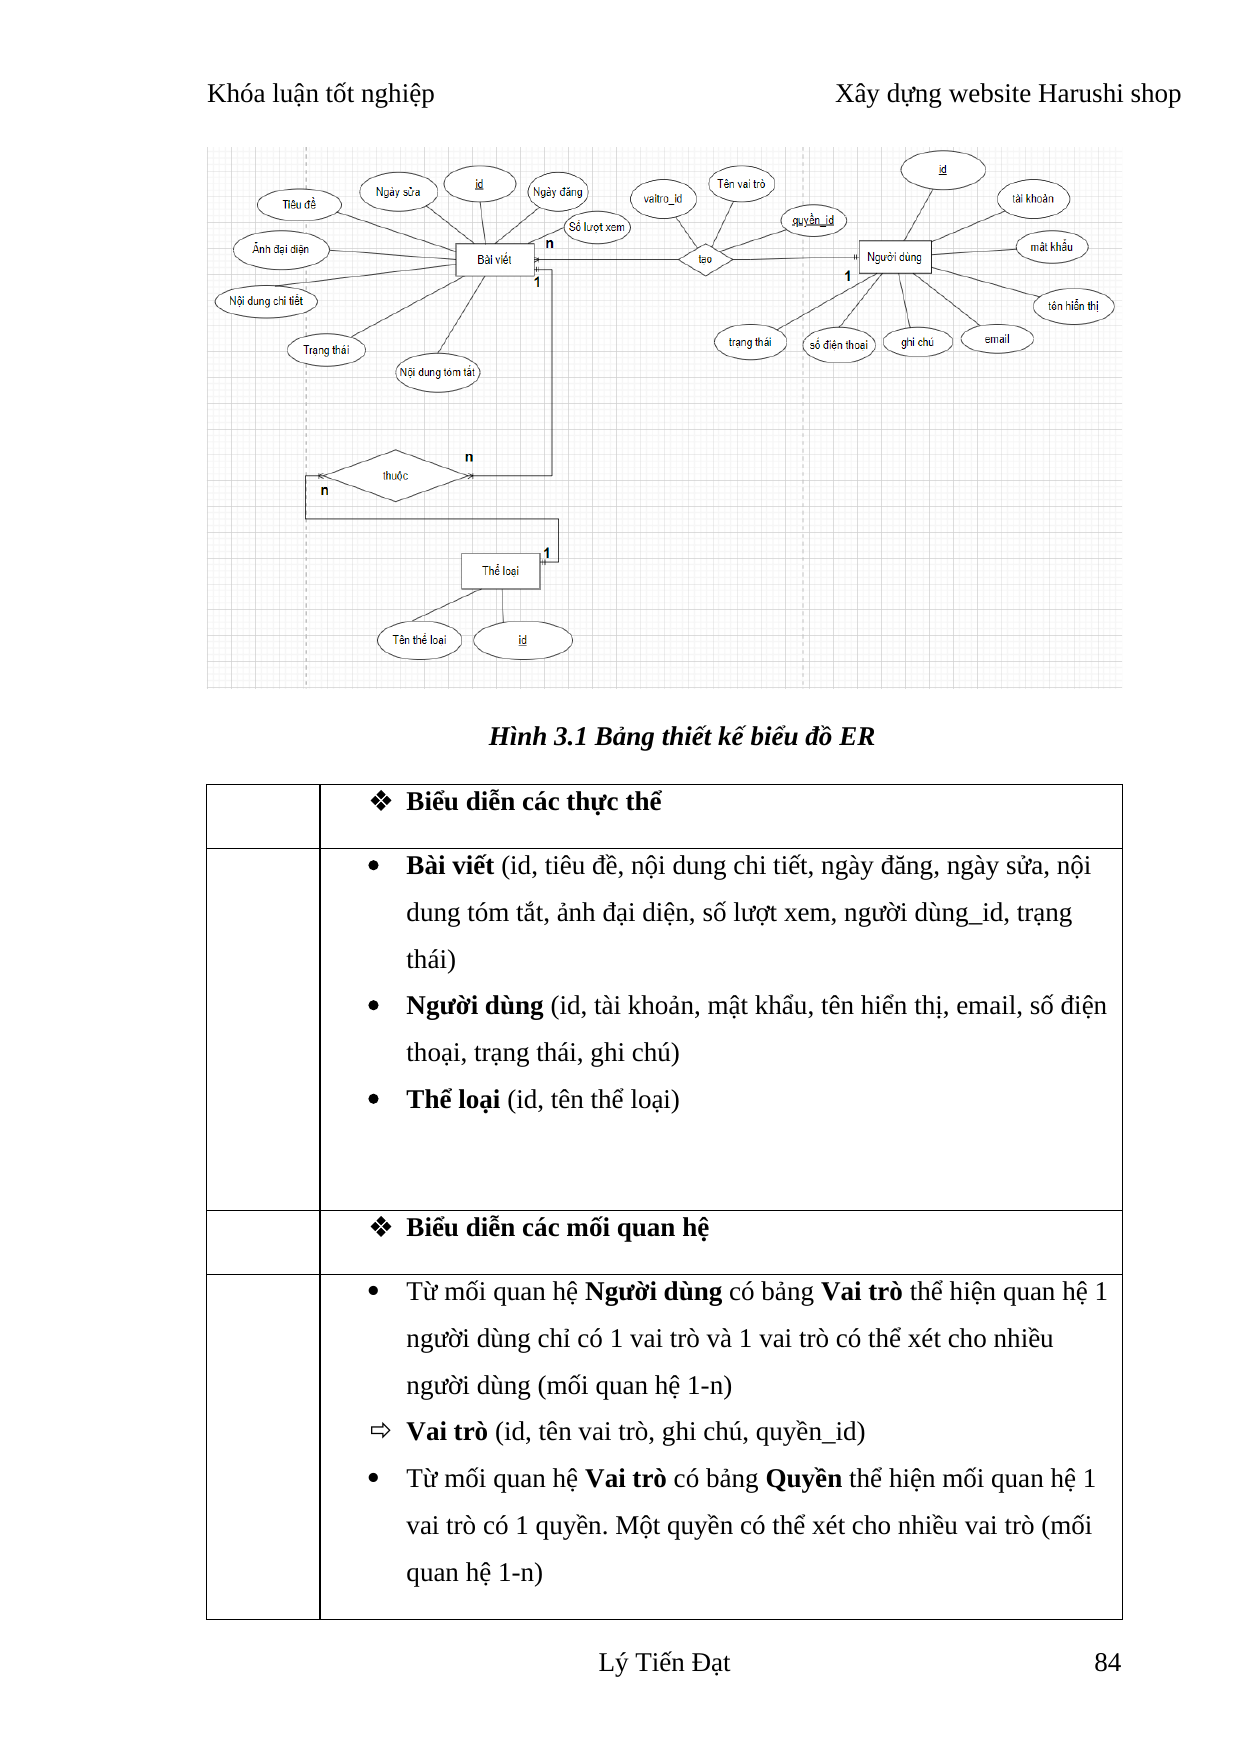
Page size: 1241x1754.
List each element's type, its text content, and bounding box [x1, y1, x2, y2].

table_cell Biểu diễn các mối quan hệ [321, 1211, 1122, 1274]
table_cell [321, 1275, 1122, 1619]
table_header [207, 785, 319, 848]
picture [206, 147, 1123, 689]
table_cell [207, 1211, 319, 1274]
table_header Biểu diễn các thực thể [321, 785, 1122, 848]
table_cell [207, 849, 319, 1210]
table_cell Bài viết (id, tiêu đề, nội dung chi tiết, ngày đăng, ngày sửa, nội dung tóm tắt, ảnh đại diện, số lượt xem, người dùng_id, trạng thái) Người dùng (id, tài khoản, mật khẩu, tên hiển thị, email, số điện thoại, trạng thái, ghi chú) Thể loại (id, tên thể loại) [321, 849, 1122, 1210]
table_cell [207, 1275, 319, 1619]
text Hình 3.1 Bảng thiết kế biểu đồ ER [244, 721, 1122, 752]
